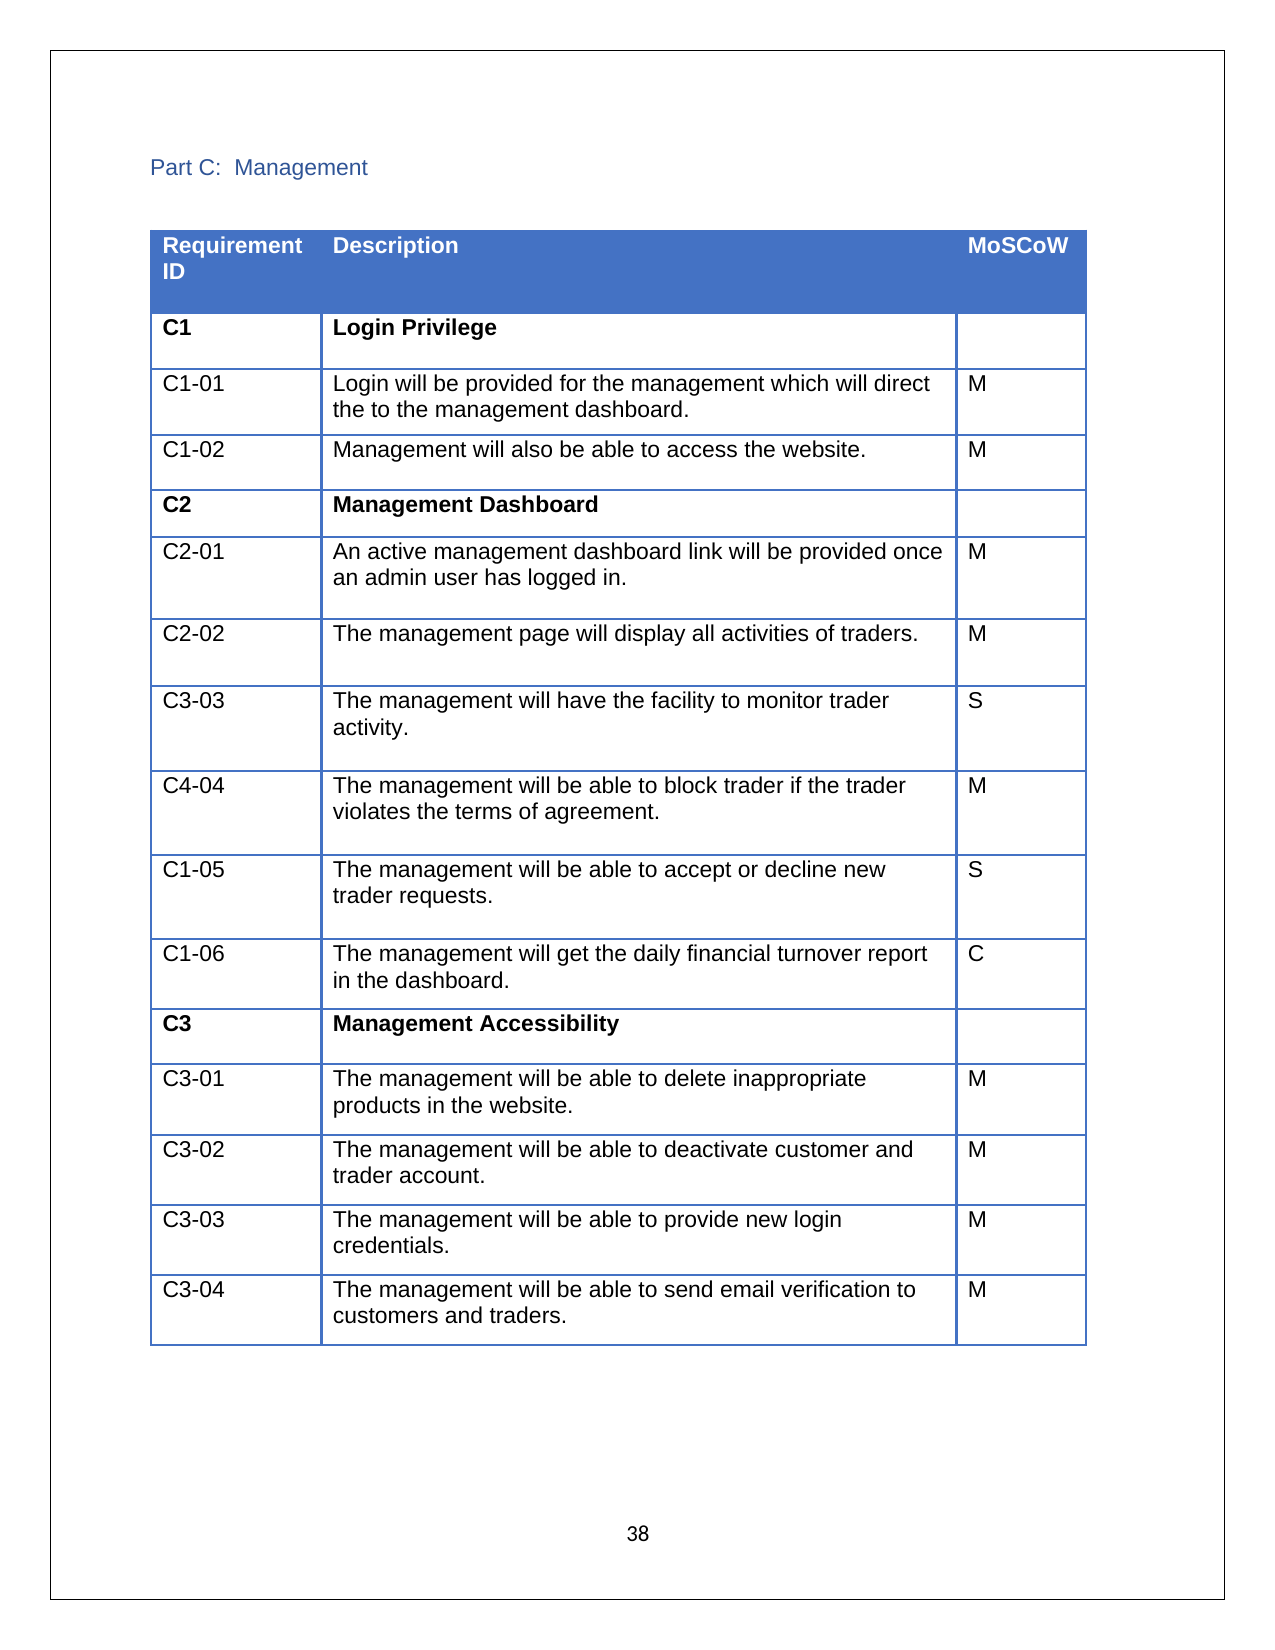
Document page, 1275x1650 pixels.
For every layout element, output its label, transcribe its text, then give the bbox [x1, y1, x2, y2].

table_cell M [958, 370, 1085, 434]
table_cell M [958, 538, 1085, 618]
table_cell C3-03 [152, 687, 320, 769]
table_cell C3-01 [152, 1065, 320, 1133]
table_cell C3-02 [152, 1136, 320, 1203]
table_cell M [958, 1136, 1085, 1203]
table_header Requirement ID [152, 232, 320, 311]
table_cell The management page will display all activities of traders. [323, 620, 955, 685]
table_cell C1 [152, 314, 320, 368]
table_cell The management will be able to block trader if the trader violates the terms of agreement. [323, 772, 955, 854]
table_cell The management will be able to delete inappropriate products in the website. [323, 1065, 955, 1133]
table_cell C1-06 [152, 940, 320, 1008]
table_cell [958, 491, 1085, 536]
table_cell M [958, 1065, 1085, 1133]
table_cell M [958, 772, 1085, 854]
table_cell [958, 1010, 1085, 1063]
table_header Description [323, 232, 955, 311]
table_cell An active management dashboard link will be provided once an admin user has logged in. [323, 538, 955, 618]
table_cell Login Privilege [323, 314, 955, 368]
table_cell [958, 314, 1085, 368]
table_cell C4-04 [152, 772, 320, 854]
table_cell Management will also be able to access the website. [323, 436, 955, 489]
table_cell C1-01 [152, 370, 320, 434]
table_cell M [958, 1206, 1085, 1274]
table_cell S [958, 856, 1085, 938]
table_cell C1-05 [152, 856, 320, 938]
table_cell The management will get the daily financial turnover report in the dashboard. [323, 940, 955, 1008]
subtitle Part C: Management [150, 154, 1125, 181]
table_cell C1-02 [152, 436, 320, 489]
table_cell C3-04 [152, 1276, 320, 1344]
table_cell C3 [152, 1010, 320, 1063]
table_cell C [958, 940, 1085, 1008]
table_cell The management will have the facility to monitor trader activity. [323, 687, 955, 769]
table_cell Management Dashboard [323, 491, 955, 536]
table_cell M [958, 436, 1085, 489]
table_cell Login will be provided for the management which will direct the to the management dashboard. [323, 370, 955, 434]
table_cell The management will be able to provide new login credentials. [323, 1206, 955, 1274]
table_cell M [958, 1276, 1085, 1344]
table_cell C2 [152, 491, 320, 536]
table_cell The management will be able to deactivate customer and trader account. [323, 1136, 955, 1203]
table_header MoSCoW [958, 232, 1085, 311]
table_cell C2-01 [152, 538, 320, 618]
table_cell The management will be able to accept or decline new trader requests. [323, 856, 955, 938]
table_cell Management Accessibility [323, 1010, 955, 1063]
table_cell C2-02 [152, 620, 320, 685]
table_cell The management will be able to send email verification to customers and traders. [323, 1276, 955, 1344]
table_cell M [958, 620, 1085, 685]
table_cell C3-03 [152, 1206, 320, 1274]
table_cell S [958, 687, 1085, 769]
